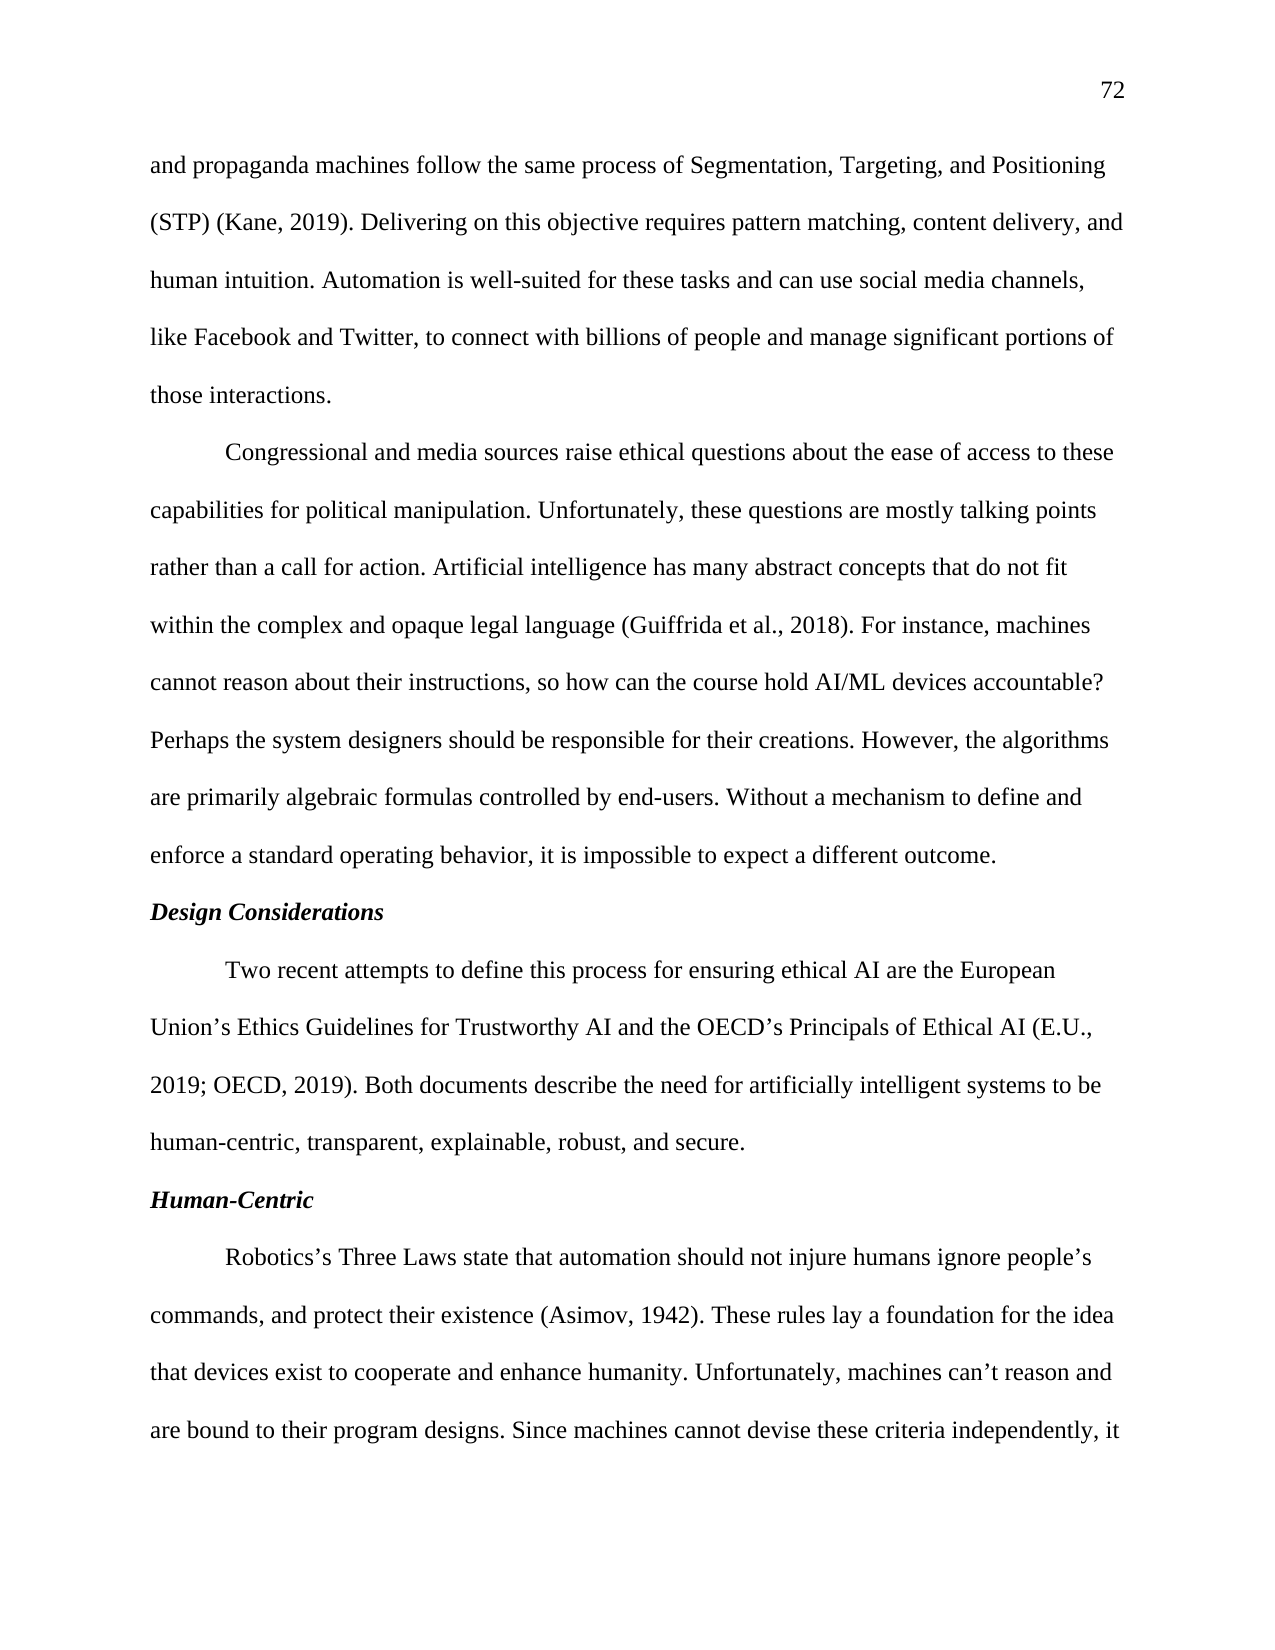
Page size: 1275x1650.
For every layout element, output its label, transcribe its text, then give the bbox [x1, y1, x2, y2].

subtitle Human-Centric [150, 1185, 1125, 1214]
text Congressional and media sources raise ethical questions about the ease of access to these capabilities for political manipulation. Unfortunately, these questions are mostly talking points rather than a call for action. Artificial intelligence has many abstract concepts that do not fit within the complex and opaque legal language (Guiffrida et al., 2018). For instance, machines cannot reason about their instructions, so how can the course hold AI/ML devices accountable? Perhaps the system designers should be responsible for their creations. However, the algorithms are primarily algebraic formulas controlled by end-users. Without a mechanism to define and enforce a standard operating behavior, it is impossible to expect a different outcome. [150, 437, 1125, 869]
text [150, 1242, 1125, 1444]
text Two recent attempts to define this process for ensuring ethical AI are the European Union’s Ethics Guidelines for Trustworthy AI and the OECD’s Principals of Ethical AI (E.U., 2019; OECD, 2019). Both documents describe the need for artificially intelligent systems to be human-centric, transparent, explainable, robust, and secure. [150, 955, 1125, 1156]
subtitle Design Considerations [150, 897, 1125, 926]
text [150, 150, 1125, 409]
